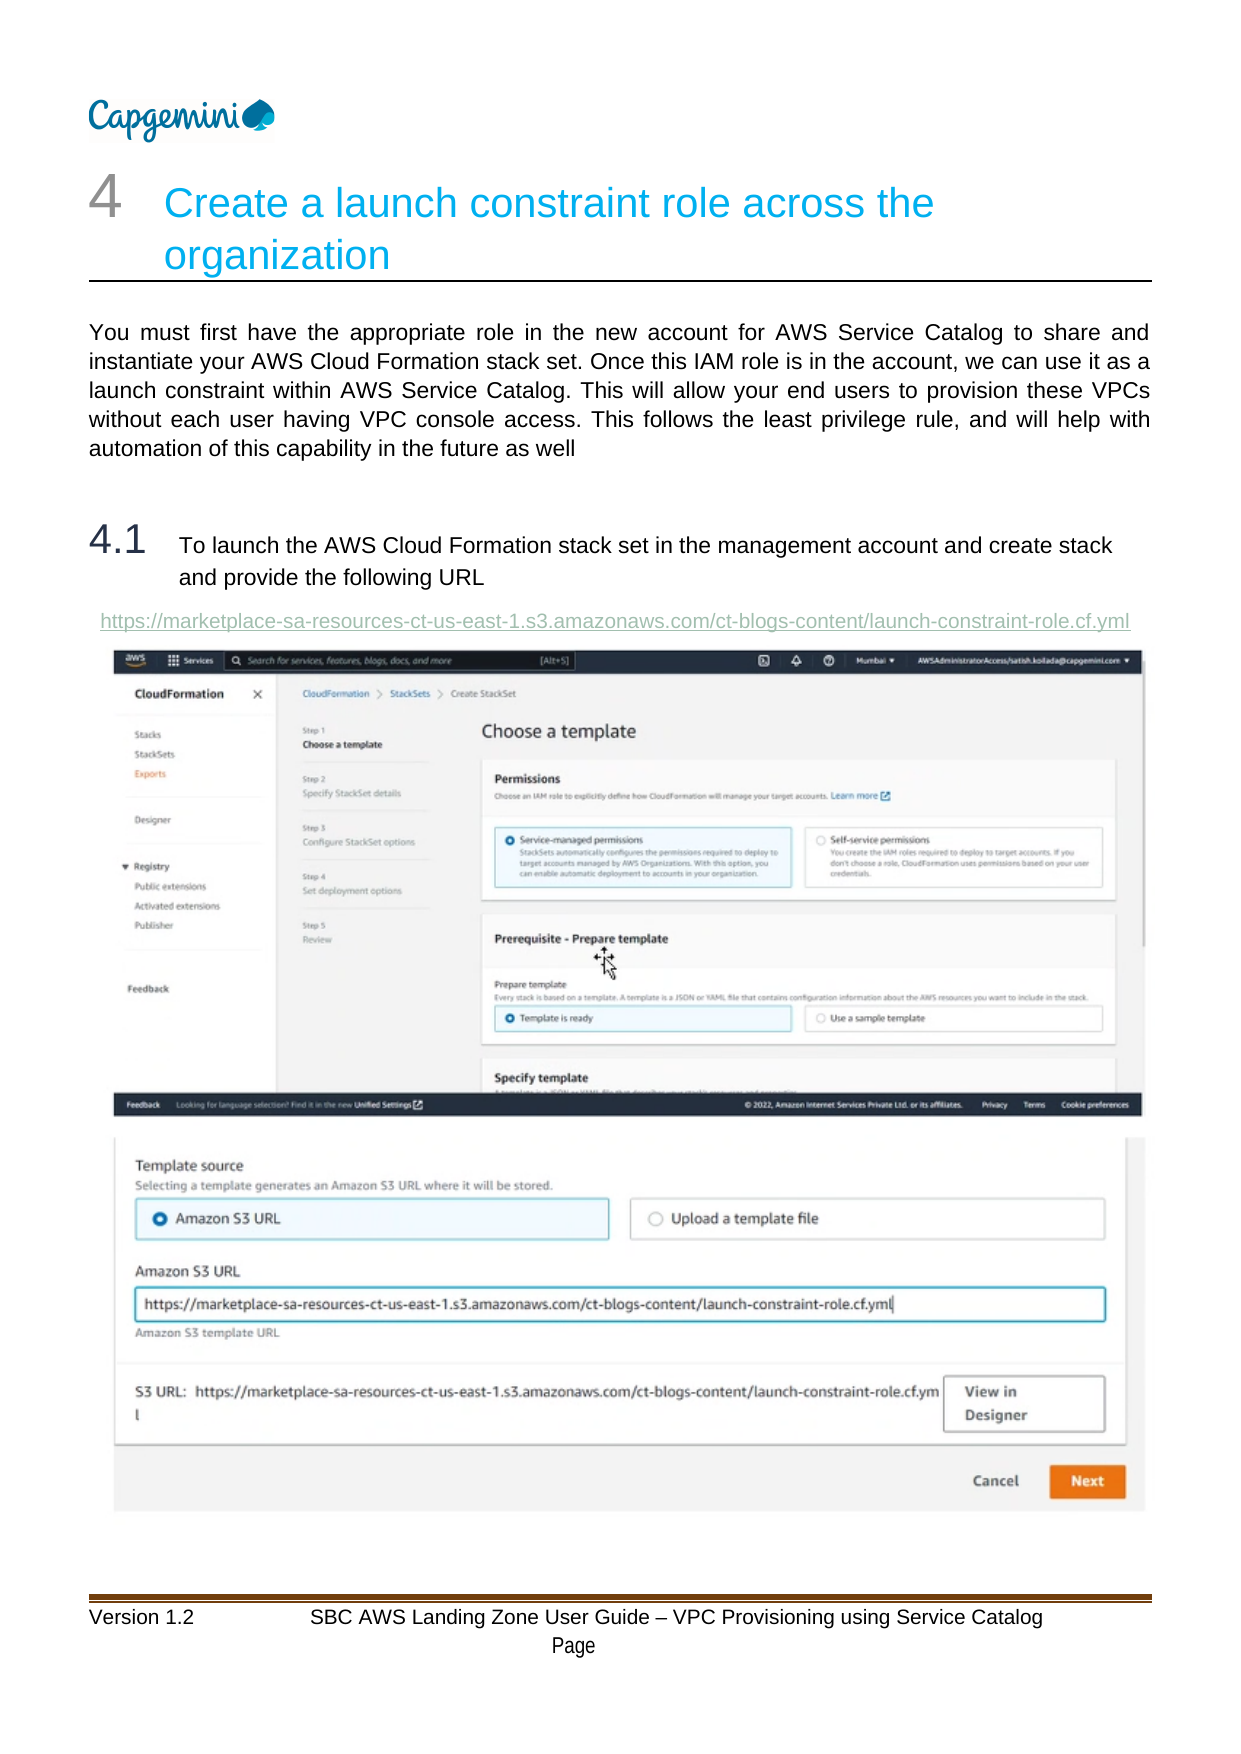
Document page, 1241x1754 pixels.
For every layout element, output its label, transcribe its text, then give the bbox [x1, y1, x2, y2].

subtitle To launch the AWS Cloud Formation stack set in the management account and create stack and provide the following URL [89, 514, 1152, 590]
picture [88, 99, 98, 110]
subtitle Create a launch constraint role across the organization [89, 158, 1152, 280]
picture [94, 99, 275, 143]
picture [131, 113, 136, 124]
text You must first have the appropriate role in the new account for AWS Service Catalog to share and instantiate your AWS Cloud Formation stack set. Once this IAM role is in the account, we can use it as a launch constraint within AWS Service Catalog. This will allow your end users to provision these VPCs without each user having VPC console access. This follows the least privilege rule, and will help with automation of this capability in the future as well [89, 319, 1152, 462]
text https://marketplace-sa-resources-ct-us-east-1.s3.amazonaws.com/ct-blogs-content/launch-constraint-role.cf.yml [89, 609, 1152, 633]
picture [262, 99, 275, 112]
picture [147, 113, 152, 122]
picture [88, 645, 1156, 1525]
picture [88, 121, 149, 143]
